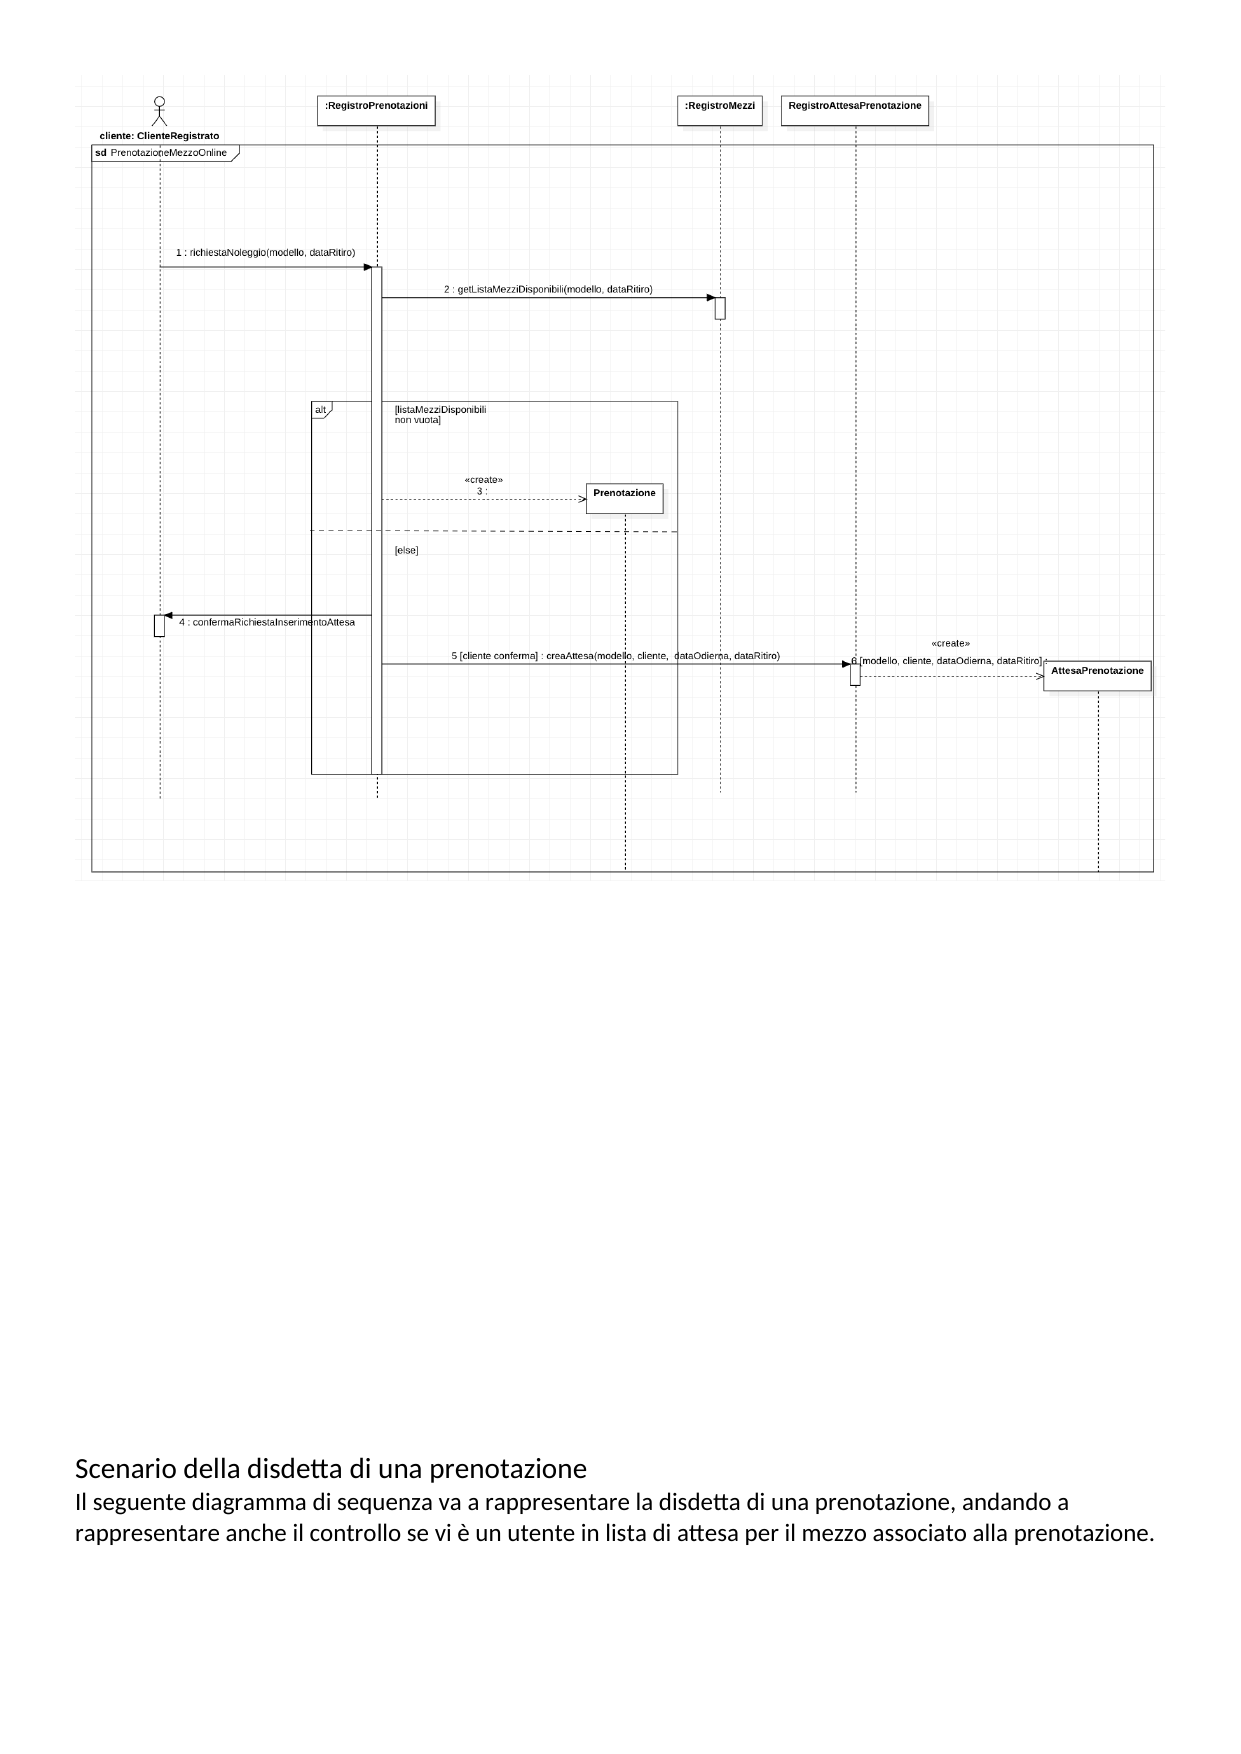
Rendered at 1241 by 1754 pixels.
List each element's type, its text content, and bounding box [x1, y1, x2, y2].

picture [75, 75, 1166, 881]
text Il seguente diagramma di sequenza va a rappresentare la disdetta di una prenotazione, andando a rappresentare anche il controllo se vi è un utente in lista di attesa per il mezzo associato alla prenotazione. [75, 1486, 1165, 1547]
text Scenario della disdetta di una prenotazione [75, 1451, 1165, 1486]
